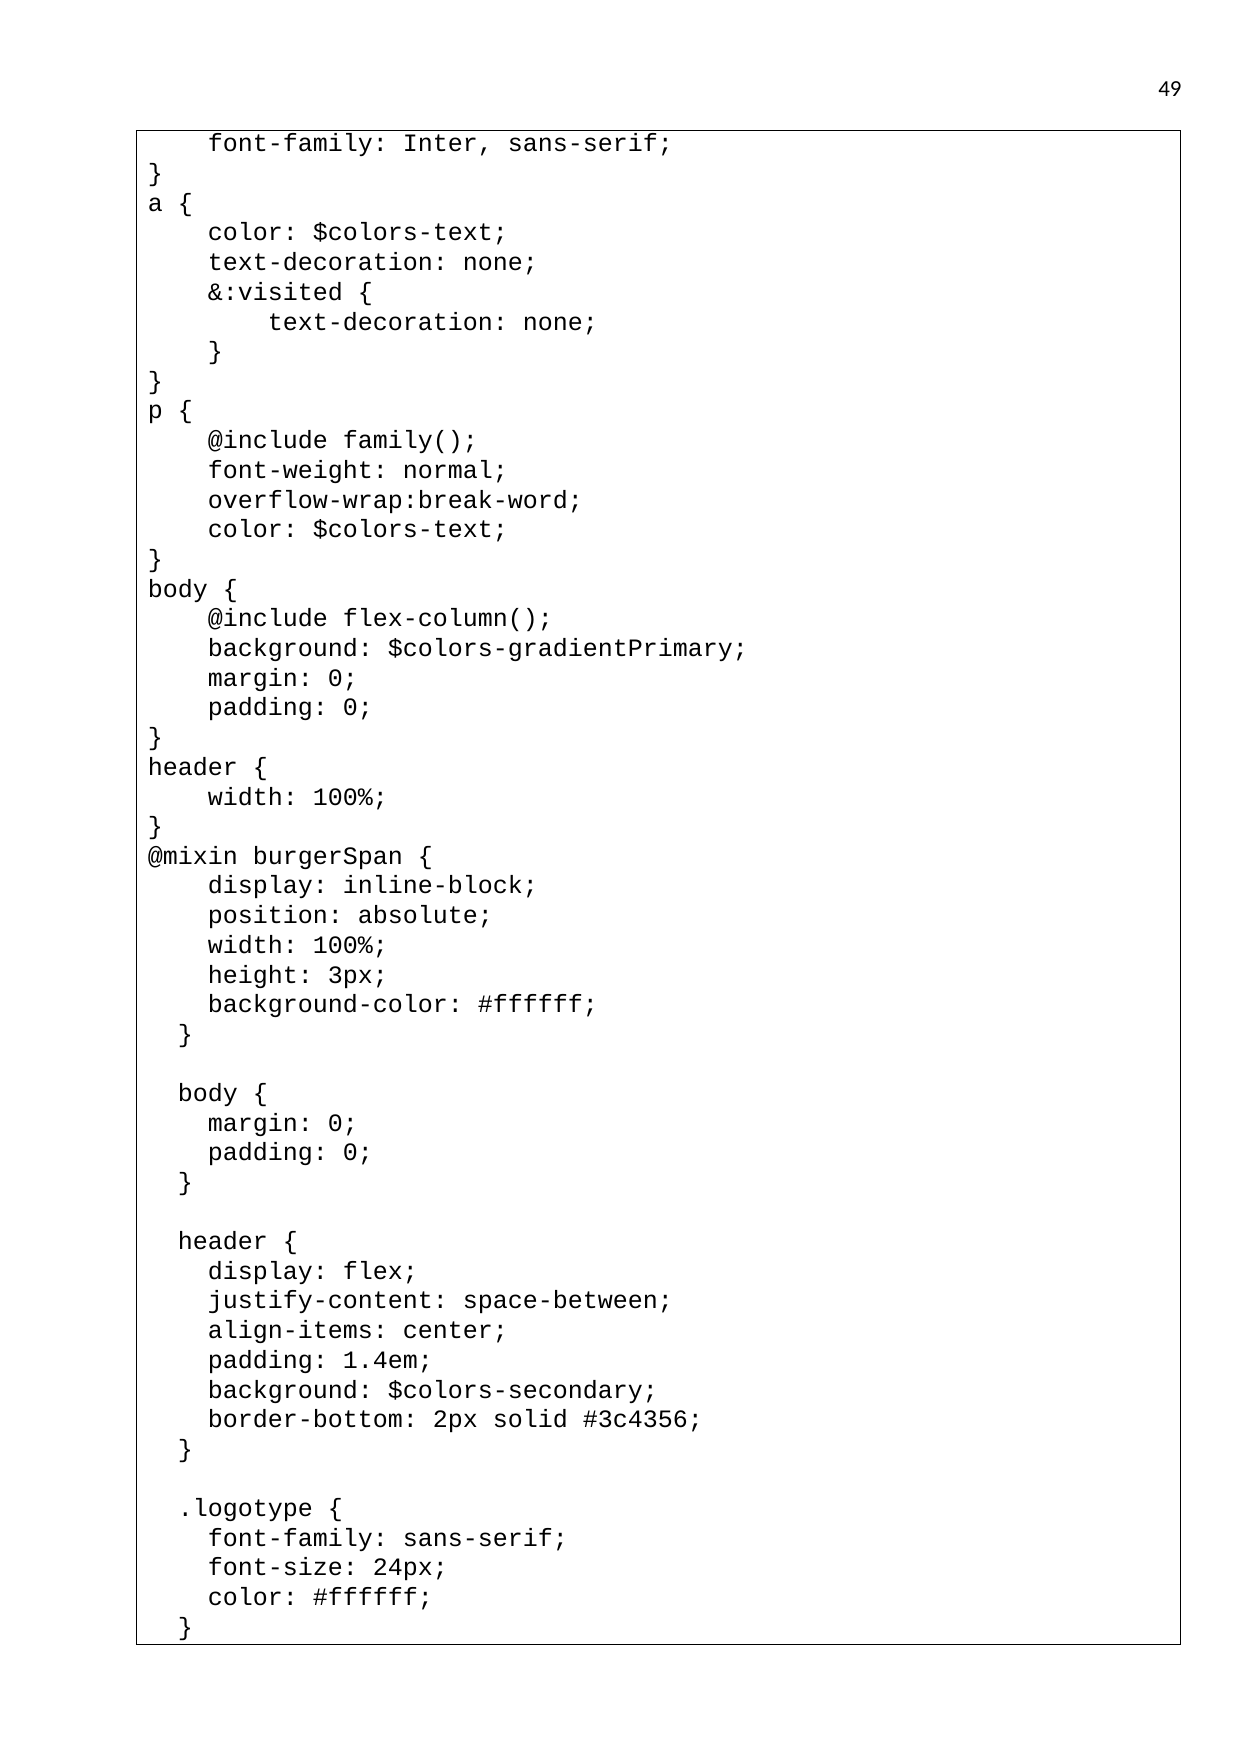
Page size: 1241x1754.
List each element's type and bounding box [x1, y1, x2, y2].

table_header [137, 131, 1180, 1644]
